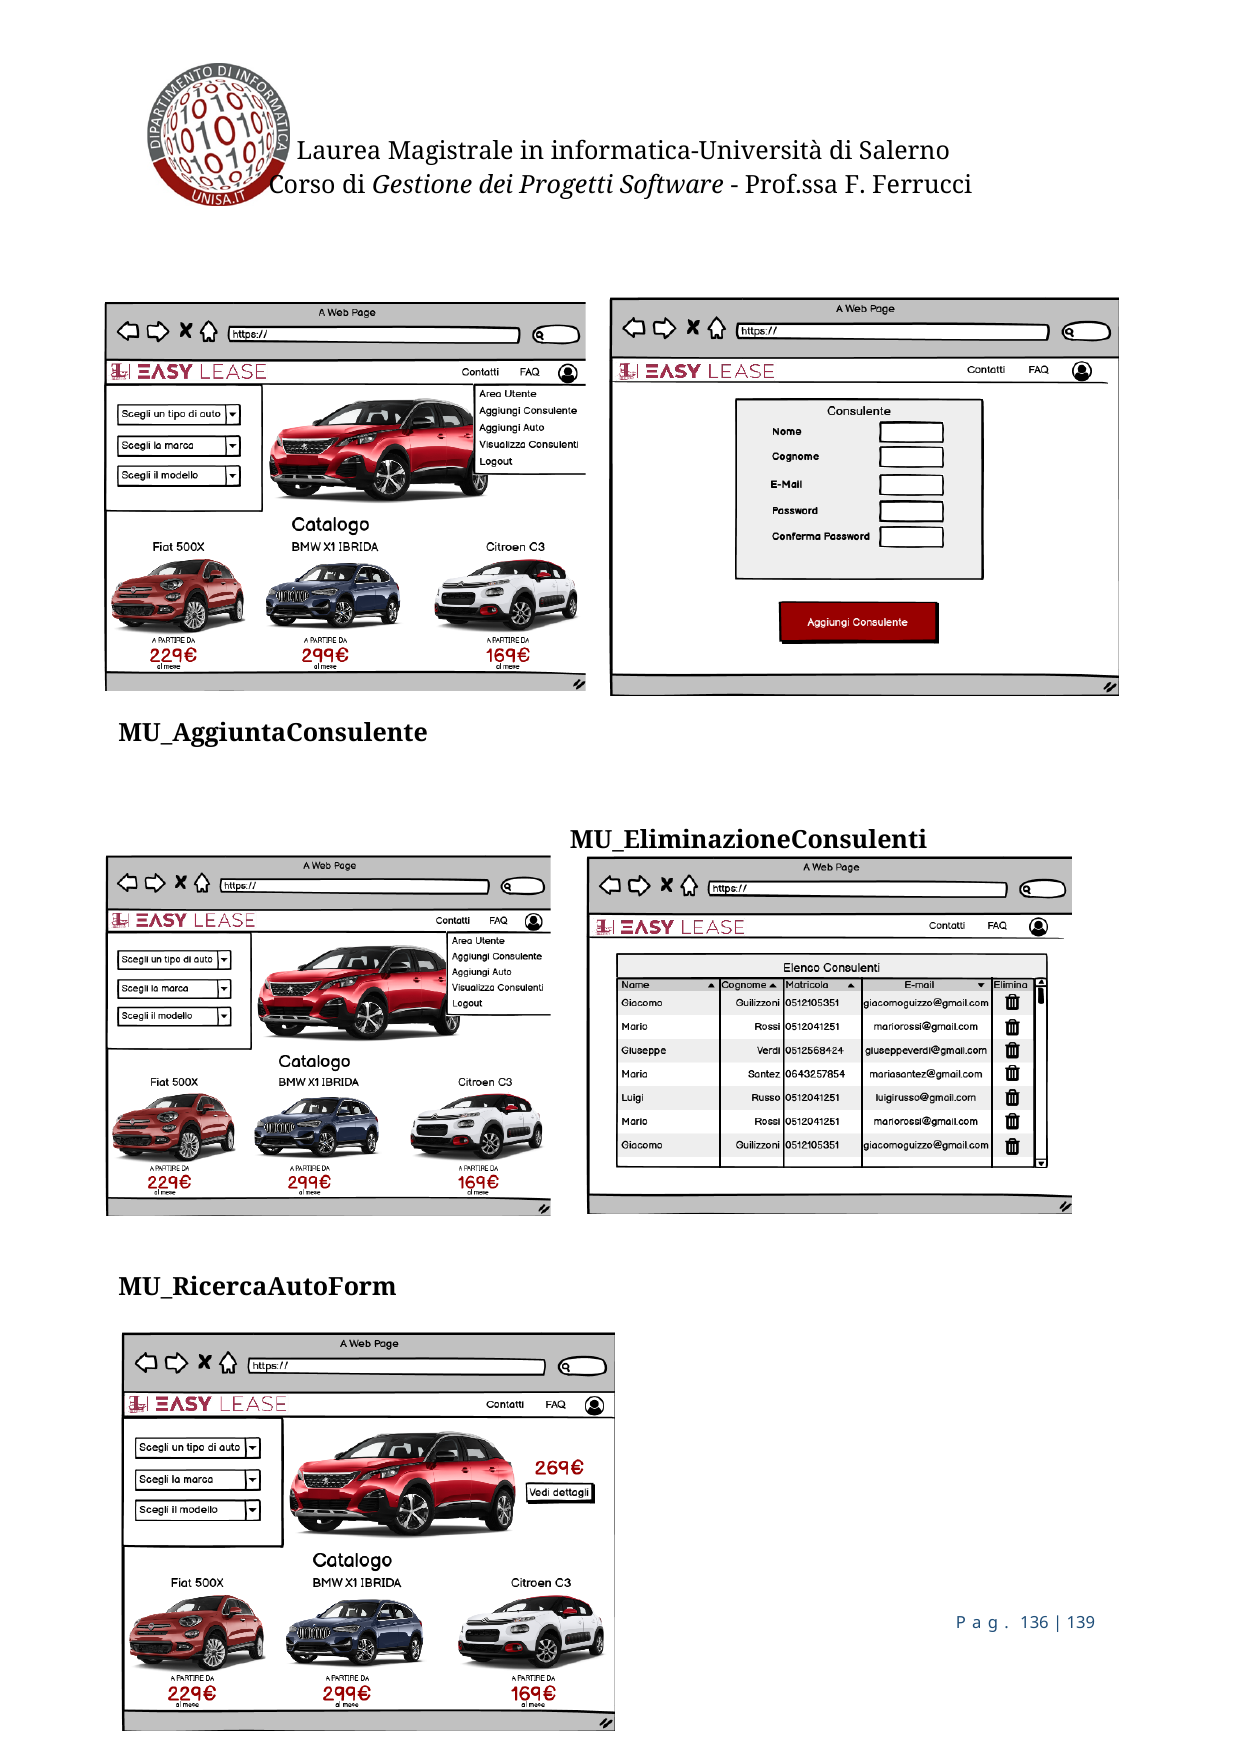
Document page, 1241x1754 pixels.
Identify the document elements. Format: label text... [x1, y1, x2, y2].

picture [645, 863, 1165, 1264]
picture [99, 333, 615, 731]
text MU_RicercaAutoForm [118, 269, 1122, 303]
picture [77, 871, 594, 1269]
picture [147, 63, 290, 206]
text MU_RicercaAutoTramiteCatalogo [118, 804, 1122, 838]
